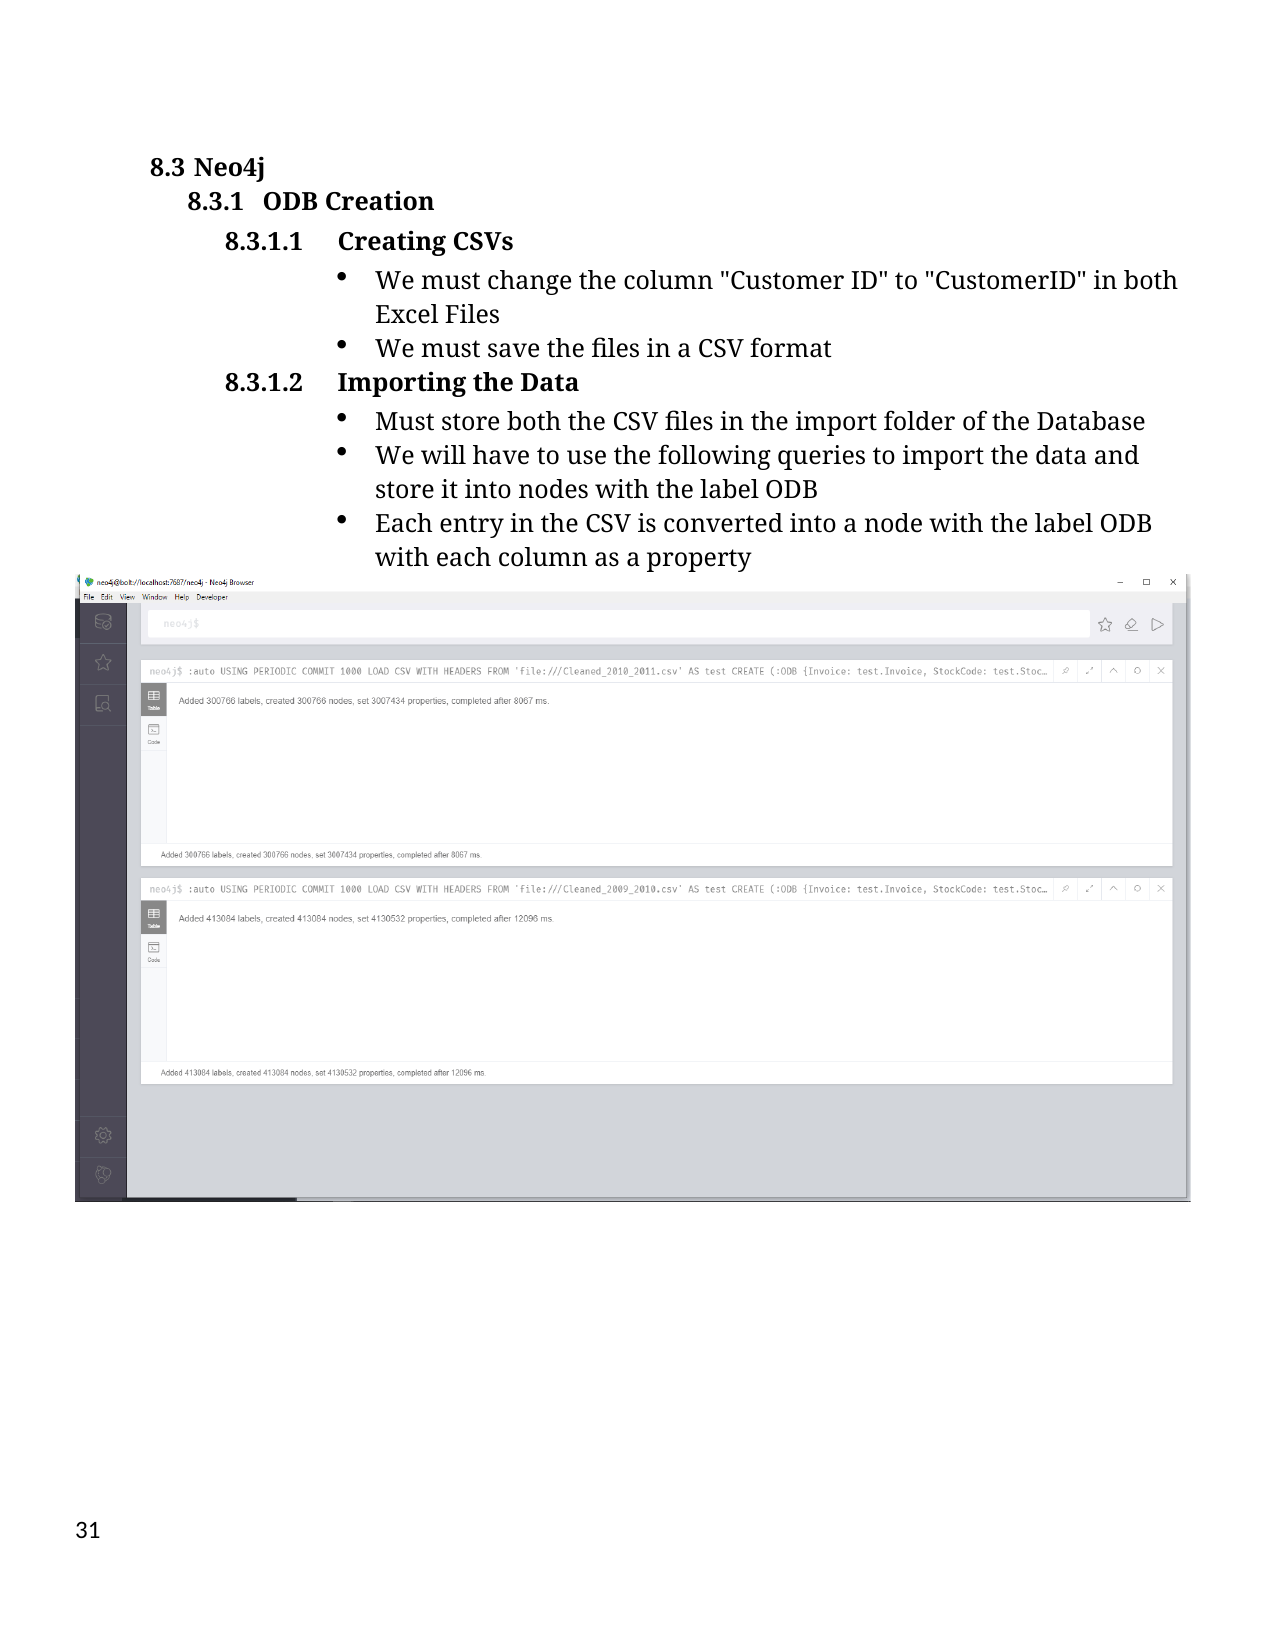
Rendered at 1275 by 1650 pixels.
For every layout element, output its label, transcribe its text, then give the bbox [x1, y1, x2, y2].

list Creating CSVs [225, 223, 1191, 257]
list Importing the Data [225, 364, 1191, 399]
picture [75, 574, 1191, 1202]
list Must store both the CSV files in the import folder of the Database [337, 404, 1191, 438]
list We must save the files in a CSV format [337, 331, 1191, 364]
list We will have to use the following queries to import the data and store it into nodes with the label ODB [337, 438, 1191, 506]
list Neo4j [150, 150, 1191, 184]
list Each entry in the CSV is converted into a node with the label ODB with each column as a property [337, 506, 1191, 574]
list We must change the column "Customer ID" to "CustomerID" in both Excel Files [337, 262, 1191, 331]
list ODB Creation [187, 184, 1191, 218]
